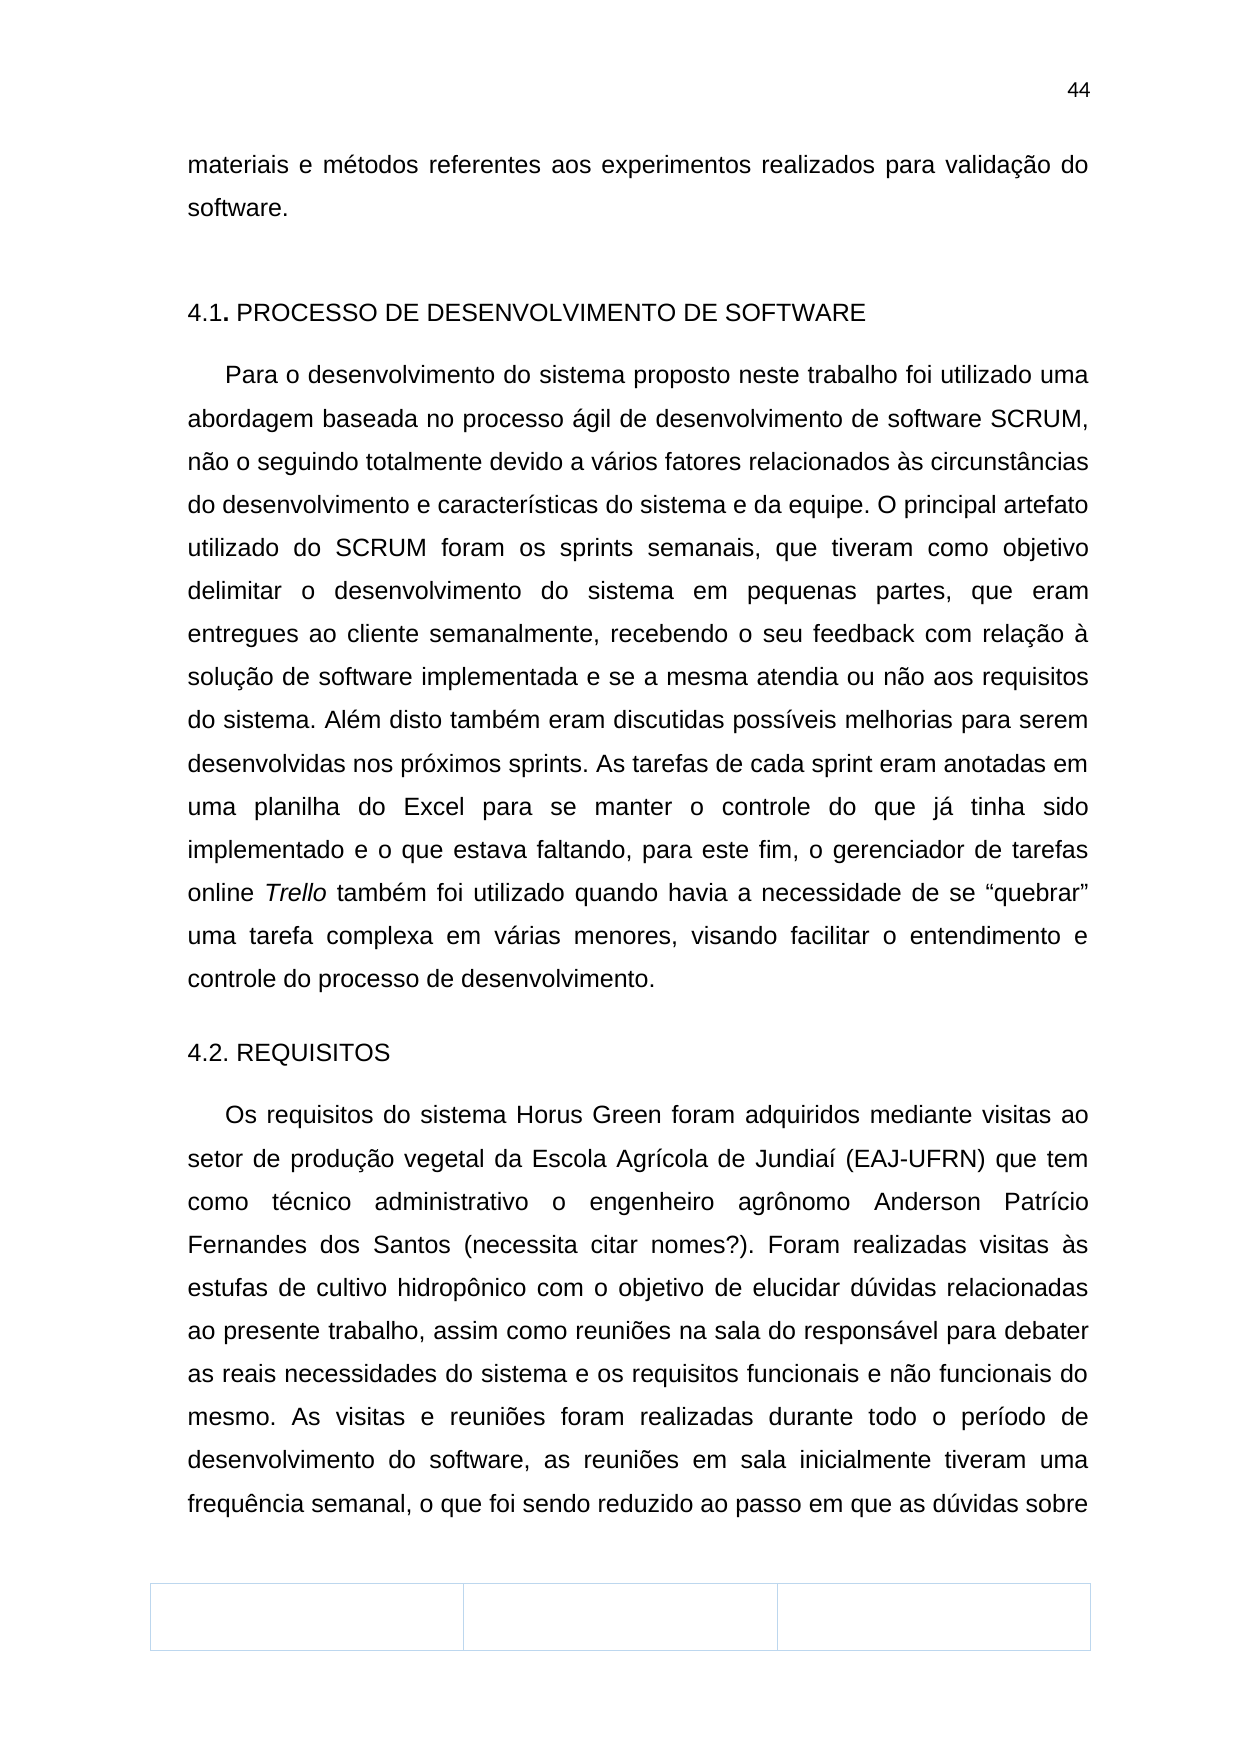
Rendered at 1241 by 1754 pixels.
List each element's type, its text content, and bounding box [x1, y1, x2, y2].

list 4.1. PROCESSO DE DESENVOLVIMENTO DE SOFTWARE [187, 298, 1090, 327]
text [150, 1100, 1090, 1517]
list 4.2. REQUISITOS [187, 1038, 1090, 1067]
text Para o desenvolvimento do sistema proposto neste trabalho foi utilizado uma abordagem baseada no processo ágil de desenvolvimento de software SCRUM, não o seguindo totalmente devido a vários fatores relacionados às circunstâncias do desenvolvimento e características do sistema e da equipe. O principal artefato utilizado do SCRUM foram os sprints semanais, que tiveram como objetivo delimitar o desenvolvimento do sistema em pequenas partes, que eram entregues ao cliente semanalmente, recebendo o seu feedback com relação à solução de software implementada e se a mesma atendia ou não aos requisitos do sistema. Além disto também eram discutidas possíveis melhorias para serem desenvolvidas nos próximos sprints. As tarefas de cada sprint eram anotadas em uma planilha do Excel para se manter o controle do que já tinha sido implementado e o que estava faltando, para este fim, o gerenciador de tarefas online Trello também foi utilizado quando havia a necessidade de se “quebrar” uma tarefa complexa em várias menores, visando facilitar o entendimento e controle do processo de desenvolvimento. [150, 360, 1090, 993]
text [187, 150, 1090, 222]
